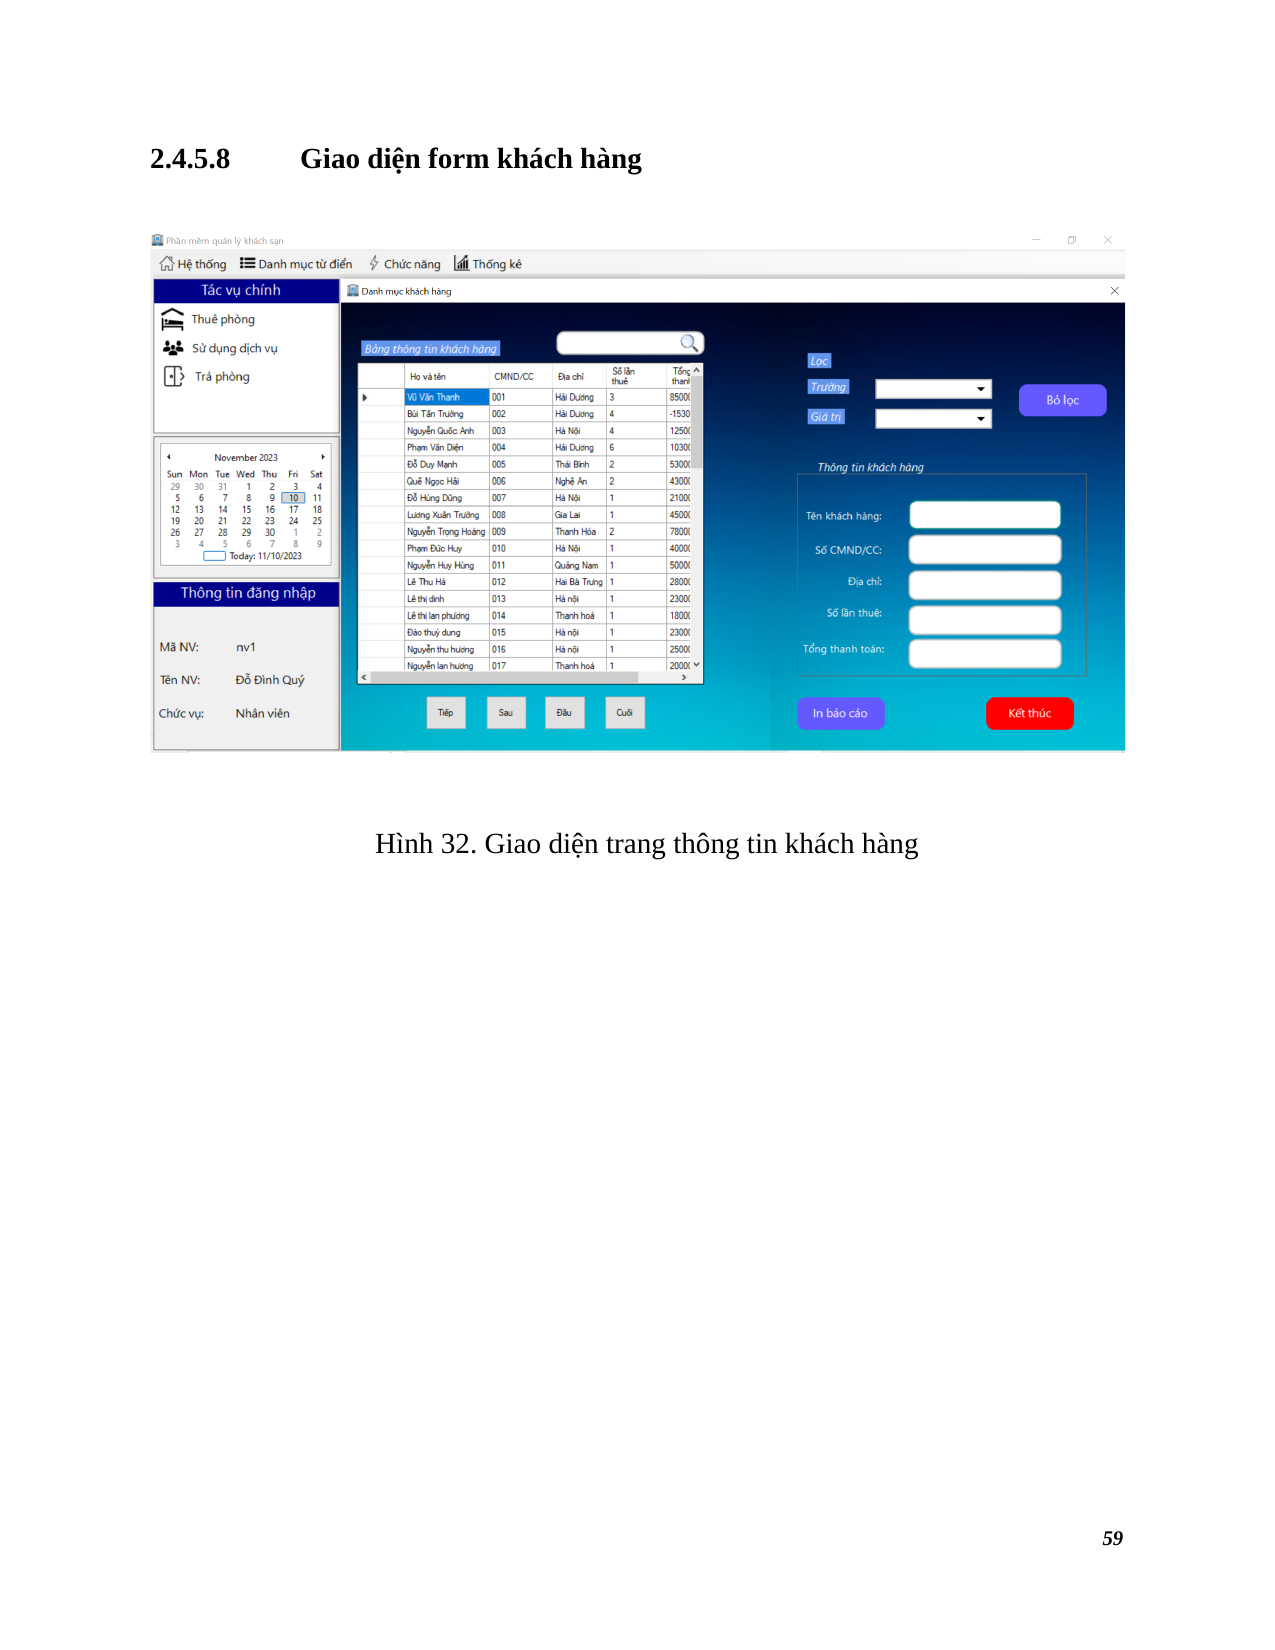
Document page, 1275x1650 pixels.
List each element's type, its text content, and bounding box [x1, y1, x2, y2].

picture [909, 571, 1062, 600]
picture [909, 606, 1062, 635]
picture [855, 579, 863, 584]
picture [150, 232, 1125, 753]
picture [842, 610, 850, 616]
subtitle Giao diện form khách hàng [150, 150, 1125, 173]
text Hình 32. Giao diện trang thông tin khách hàng [300, 826, 1125, 860]
